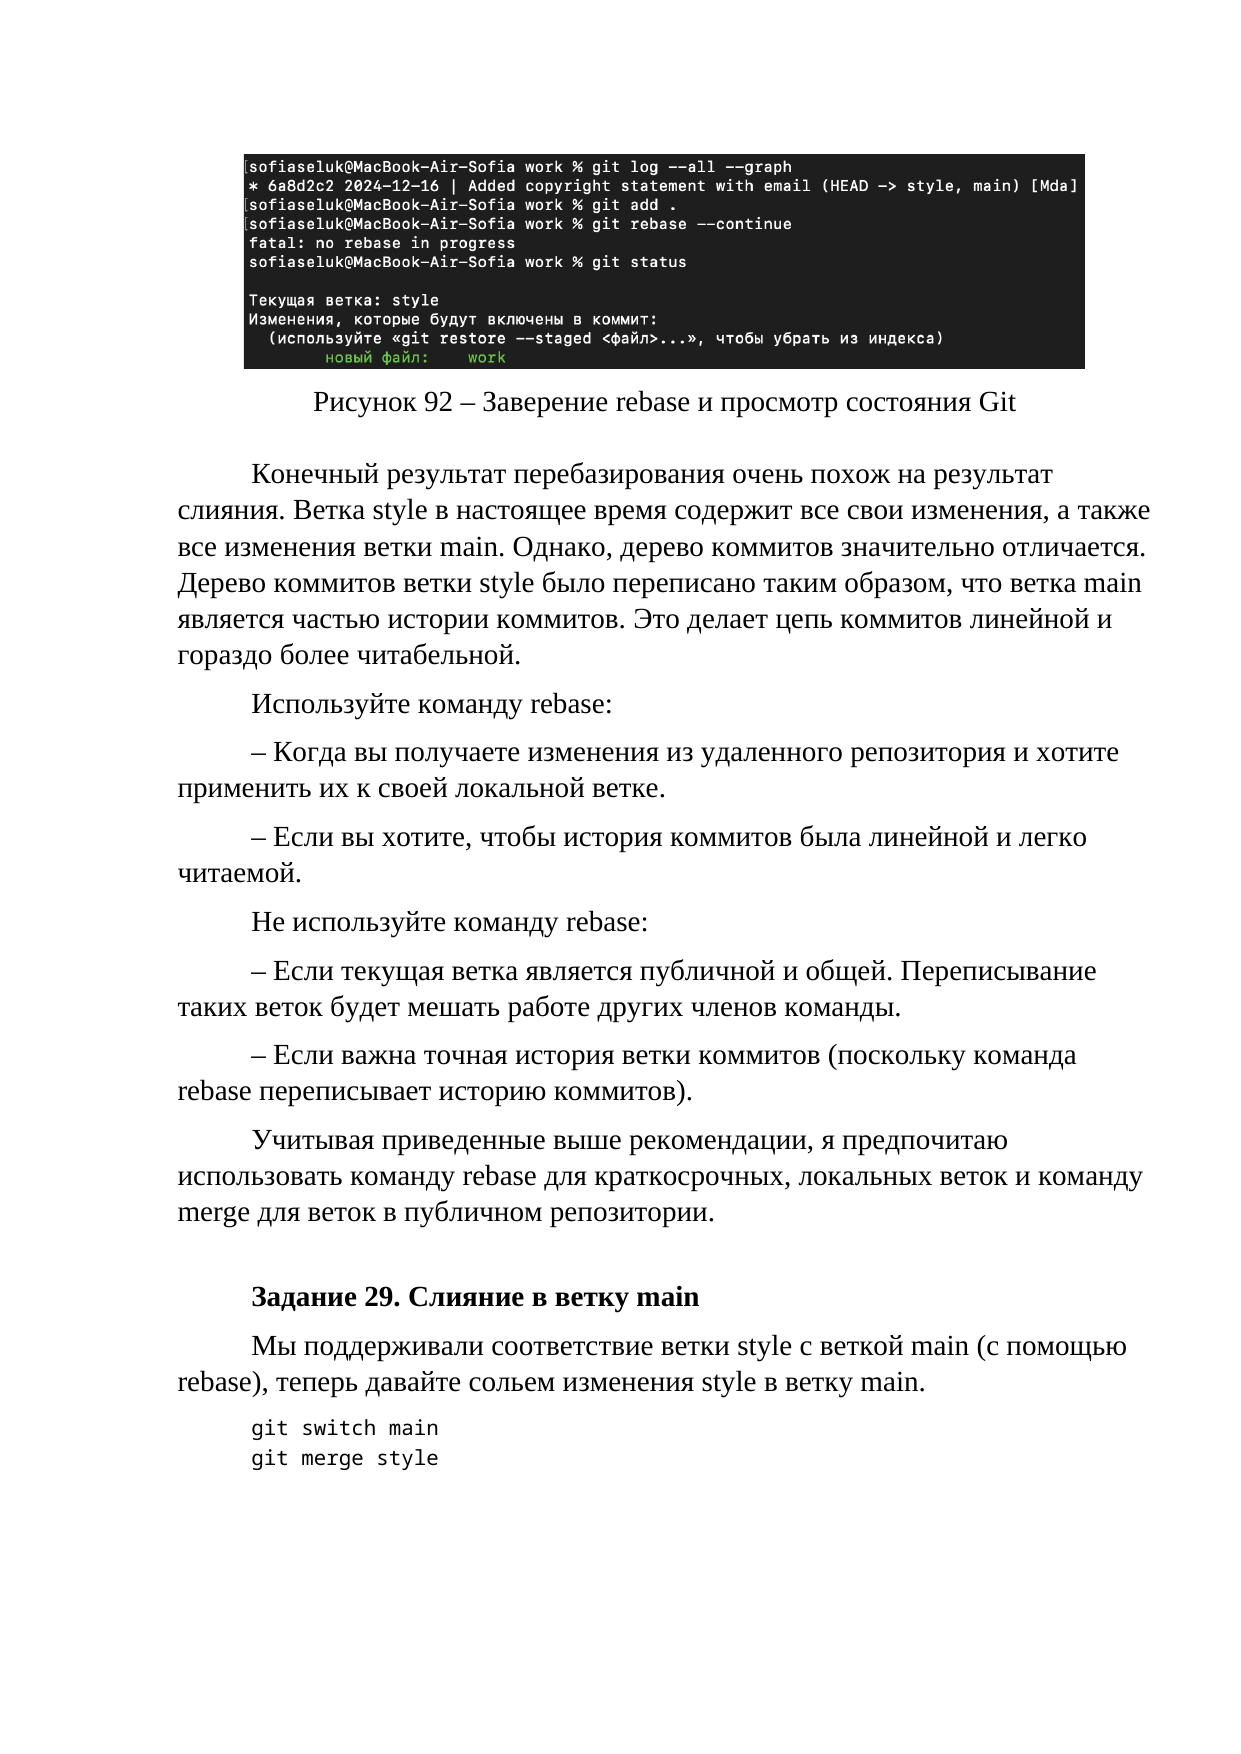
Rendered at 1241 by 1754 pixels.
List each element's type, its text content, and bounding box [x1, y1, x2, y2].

text – Когда вы получаете изменения из удаленного репозитория и хотите применить их к своей локальной ветке. [177, 734, 1152, 804]
text Не используйте команду rebase: [177, 904, 1152, 937]
text Конечный результат перебазирования очень похож на результат слияния. Ветка style в настоящее время содержит все свои изменения, а также все изменения ветки main. Однако, дерево коммитов значительно отличается. Дерево коммитов ветки style было переписано таким образом, что ветка main является частью истории коммитов. Это делает цепь коммитов линейной и гораздо более читабельной. [177, 456, 1152, 671]
text – Если текущая ветка является публичной и общей. Переписывание таких веток будет мешать работе других членов команды. [177, 953, 1152, 1022]
text Учитывая приведенные выше рекомендации, я предпочитаю использовать команду rebase для краткосрочных, локальных веток и команду merge для веток в публичном репозитории. [177, 1122, 1152, 1228]
text git merge style [177, 1443, 1152, 1472]
text git switch main [177, 1413, 1152, 1441]
text Рисунок 92 – Заверение rebase и просмотр состояния Git [177, 384, 1152, 418]
text Мы поддерживали соответствие ветки style с веткой main (с помощью rebase), теперь давайте сольем изменения style в ветку main. [177, 1328, 1152, 1398]
text – Если вы хотите, чтобы история коммитов была линейной и легко читаемой. [177, 819, 1152, 889]
picture [243, 154, 1085, 369]
text Используйте команду rebase: [177, 686, 1152, 719]
text Задание 29. Слияние в ветку main [177, 1279, 1152, 1313]
text – Если важна точная история ветки коммитов (поскольку команда rebase переписывает историю коммитов). [177, 1037, 1152, 1107]
